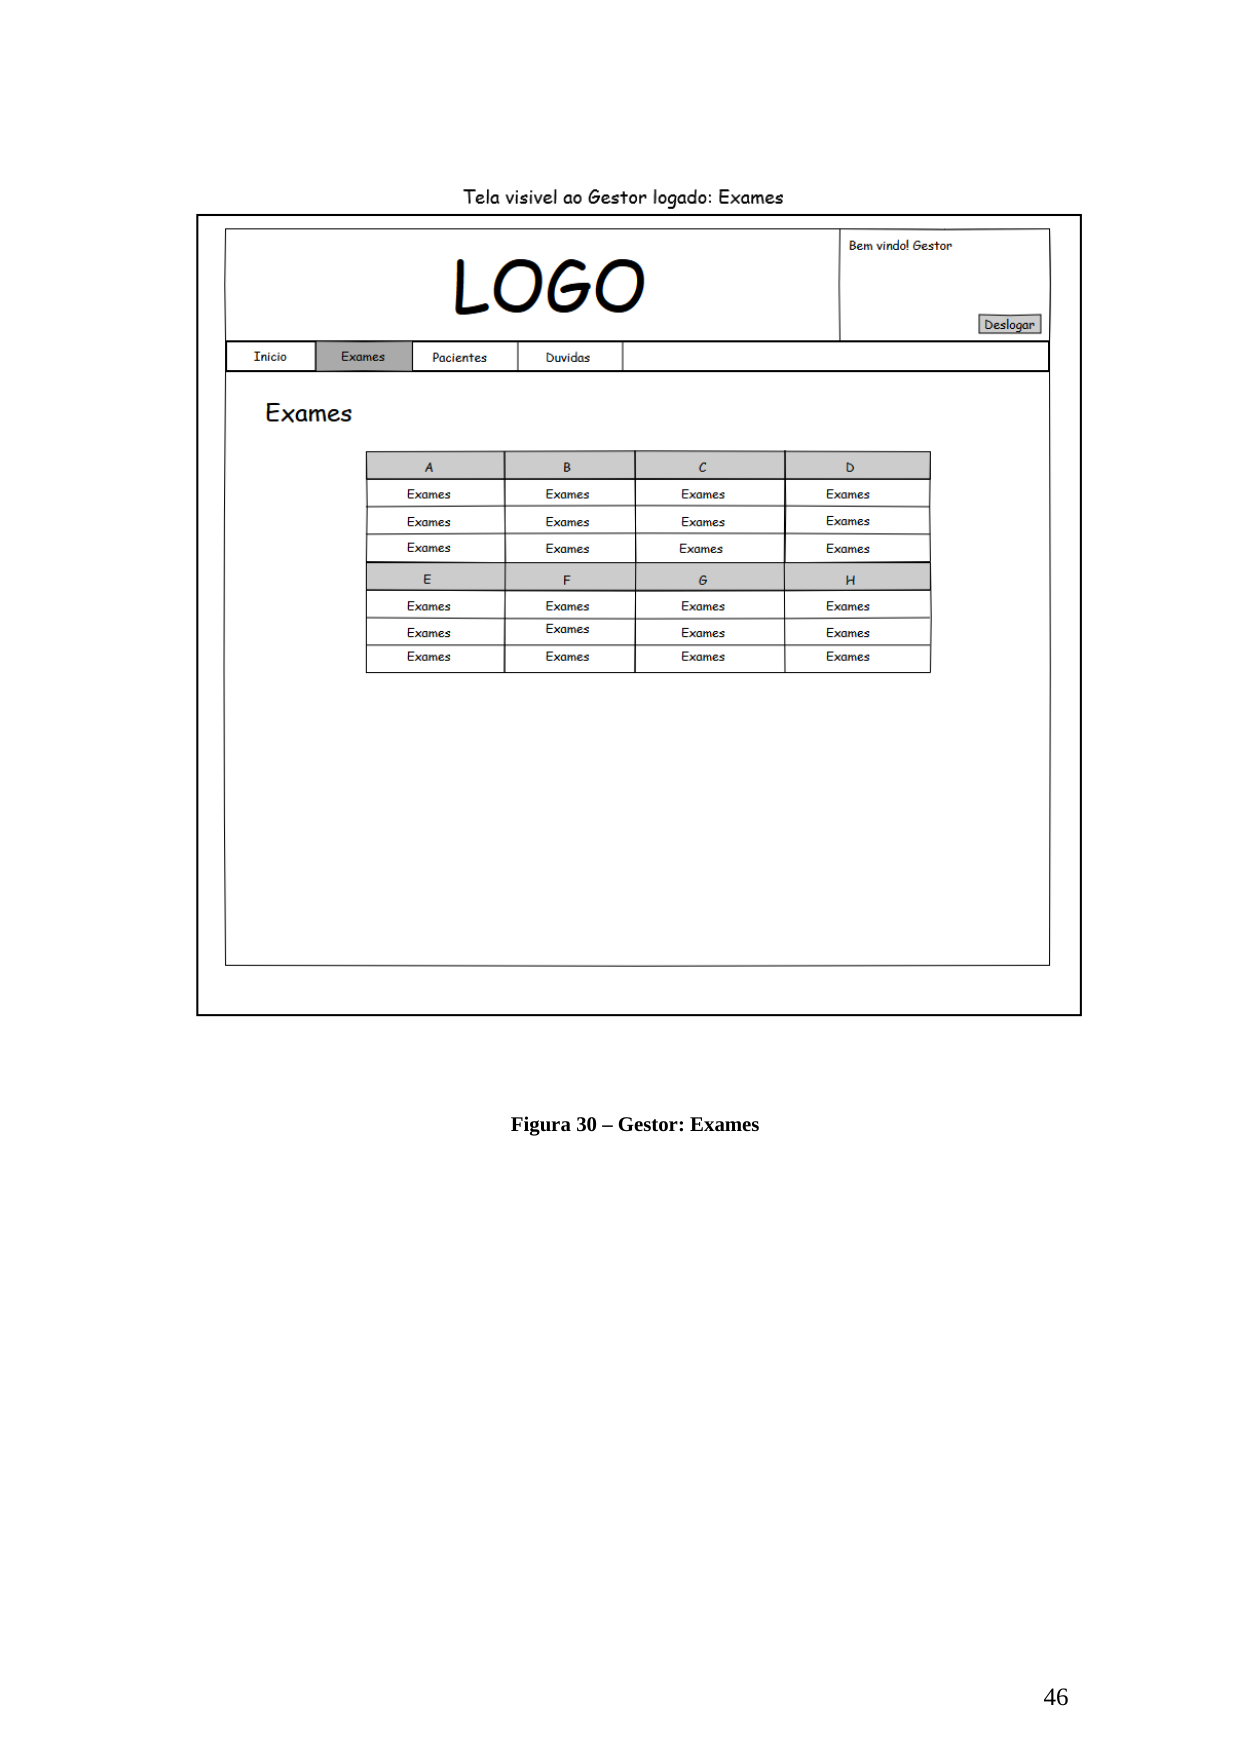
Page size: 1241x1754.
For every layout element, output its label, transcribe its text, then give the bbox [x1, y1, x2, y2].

text Figura 30 – Gestor: Exames [148, 1112, 1122, 1136]
picture [147, 177, 1122, 1085]
